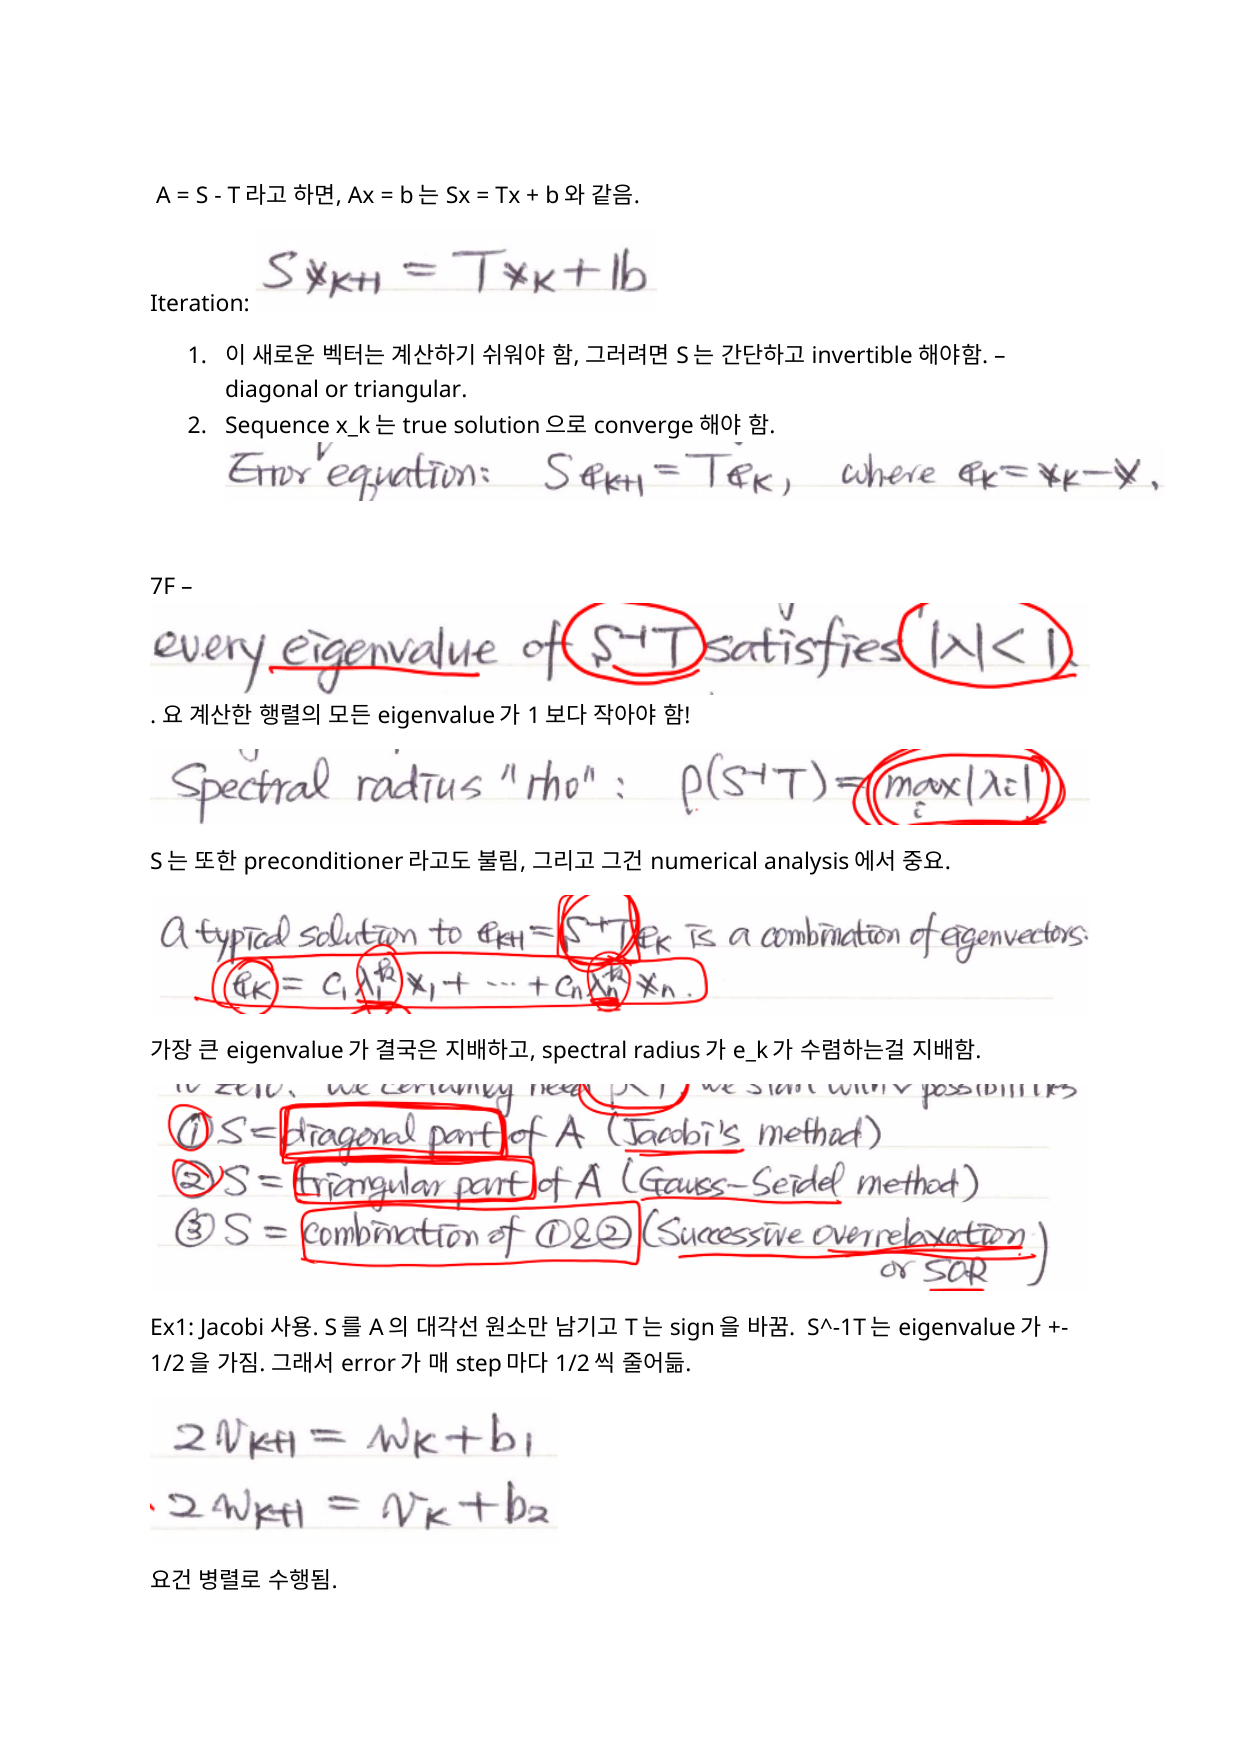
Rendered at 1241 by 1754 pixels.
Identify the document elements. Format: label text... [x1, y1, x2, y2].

text Ex1: Jacobi 사용. S를 A의 대각선 원소만 남기고 T는 sign을 바꿈. S^-1T는 eigenvalue가 +- 1/2을 가짐. 그래서 error가 매 step마다 1/2씩 줄어듦. [150, 1309, 1090, 1378]
picture [255, 229, 658, 311]
text 7F – . 요 계산한 행렬의 모든 eigenvalue가 1보다 작아야 함! [150, 570, 1090, 603]
text 7F – . 요 계산한 행렬의 모든 eigenvalue가 1보다 작아야 함! [150, 695, 1090, 730]
picture [150, 1084, 1091, 1291]
text 요건 병렬로 수행됨. [150, 1562, 1090, 1595]
text S는 또한 preconditioner라고도 불림, 그리고 그건 numerical analysis에서 중요. [150, 843, 1090, 877]
picture [225, 442, 1166, 501]
text A = S - T라고 하면, Ax = b는 Sx = Tx + b와 같음. [150, 177, 1090, 211]
picture [150, 1397, 558, 1543]
picture [150, 749, 1091, 825]
list 이 새로운 벡터는 계산하기 쉬워야 함, 그러려면 S는 간단하고 invertible 해야함. – diagonal or triangular. [187, 337, 1090, 404]
text 가장 큰 eigenvalue가 결국은 지배하고, spectral radius가 e_k가 수렴하는걸 지배함. [150, 1032, 1090, 1066]
picture [150, 895, 1091, 1014]
picture [150, 603, 1091, 695]
